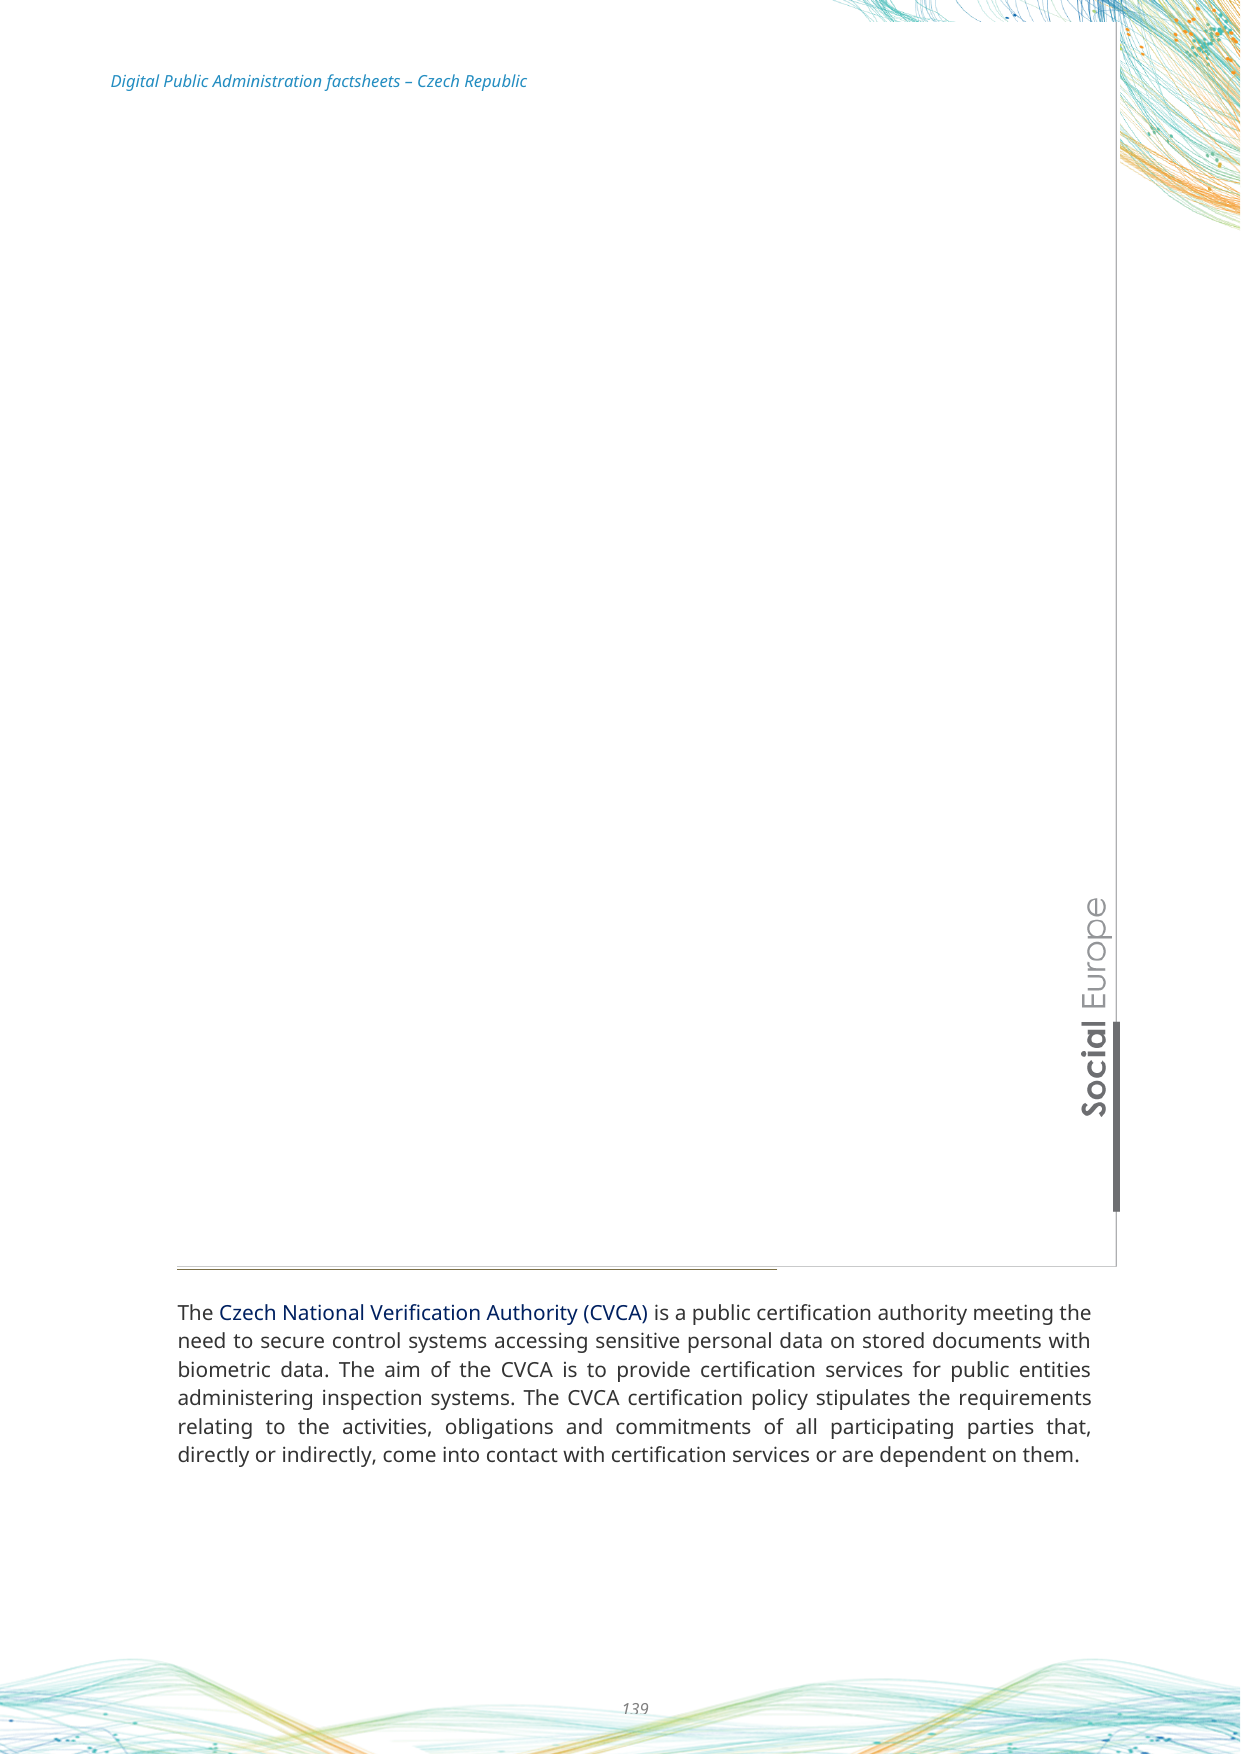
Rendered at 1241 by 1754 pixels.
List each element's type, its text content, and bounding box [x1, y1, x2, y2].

picture [0, 1634, 1241, 1754]
text The Czech National Verification Authority (CVCA) is a public certification authority meeting the need to secure control systems accessing sensitive personal data on stored documents with biometric data. The aim of the CVCA is to provide certification services for public entities administering inspection systems. The CVCA certification policy stipulates the requirements relating to the activities, obligations and commitments of all participating parties that, directly or indirectly, come into contact with certification services or are dependent on them. [177, 1298, 1092, 1469]
picture [177, 0, 1241, 1267]
